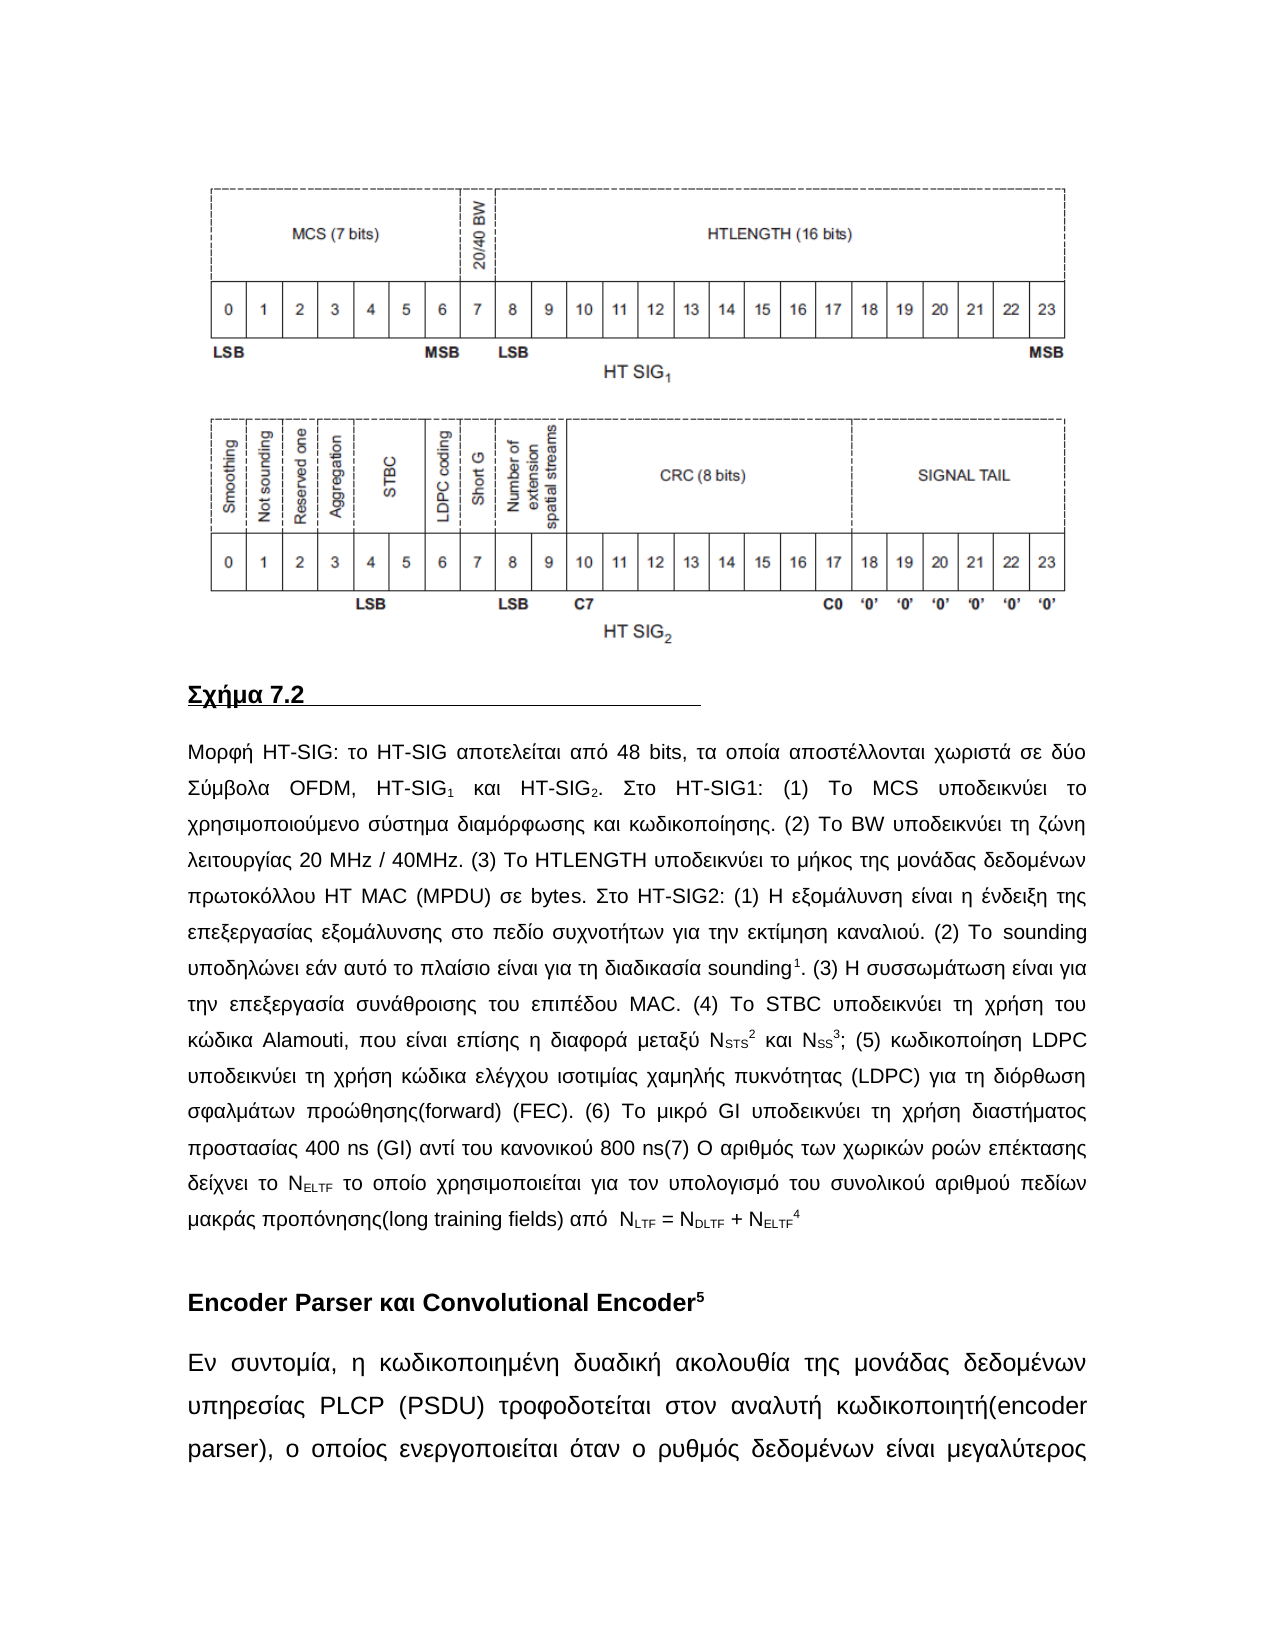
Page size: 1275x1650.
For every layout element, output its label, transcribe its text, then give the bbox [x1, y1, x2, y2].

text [187, 1348, 1087, 1463]
text Encoder Parser και Convolutional Encoder5 [187, 1288, 1087, 1317]
text Σχήμα 7.2 [187, 666, 1087, 709]
text Μορφή HT-SIG: το HT-SIG αποτελείται από 48 bits, τα οποία αποστέλλονται χωριστά σε δύο Σύμβολα OFDM, HT-SIG1 και HT-SIG2. Στο HT-SIG1: (1) Το MCS υποδεικνύει το χρησιμοποιούμενο σύστημα διαμόρφωσης και κωδικοποίησης. (2) Το BW υποδεικνύει τη ζώνη λειτουργίας 20 MHz / 40MHz. (3) Το HTLENGTH υποδεικνύει το μήκος της μονάδας δεδομένων πρωτοκόλλου HT MAC (MPDU) σε bytes. Στο HT-SIG2: (1) Η εξομάλυνση είναι η ένδειξη της επεξεργασίας εξομάλυνσης στο πεδίο συχνοτήτων για την εκτίμηση καναλιού. (2) Το sounding υποδηλώνει εάν αυτό το πλαίσιο είναι για τη διαδικασία sounding1. (3) Η συσσωμάτωση είναι για την επεξεργασία συνάθροισης του επιπέδου MAC. (4) Το STBC υποδεικνύει τη χρήση του κώδικα Alamouti, που είναι επίσης η διαφορά μεταξύ NSTS2 και NSS3; (5) κωδικοποίηση LDPC υποδεικνύει τη χρήση κώδικα ελέγχου ισοτιμίας χαμηλής πυκνότητας (LDPC) για τη διόρθωση σφαλμάτων προώθησης(forward) (FEC). (6) Το μικρό GI υποδεικνύει τη χρήση διαστήματος προστασίας 400 ns (GI) αντί του κανονικού 800 ns(7) Ο αριθμός των χωρικών ροών επέκτασης δείχνει το NELTF το οποίο χρησιμοποιείται για τον υπολογισμό του συνολικού αριθμού πεδίων μακράς προπόνησης(long training fields) από NLTF = NDLTF + NELTF4 [187, 740, 1087, 1231]
